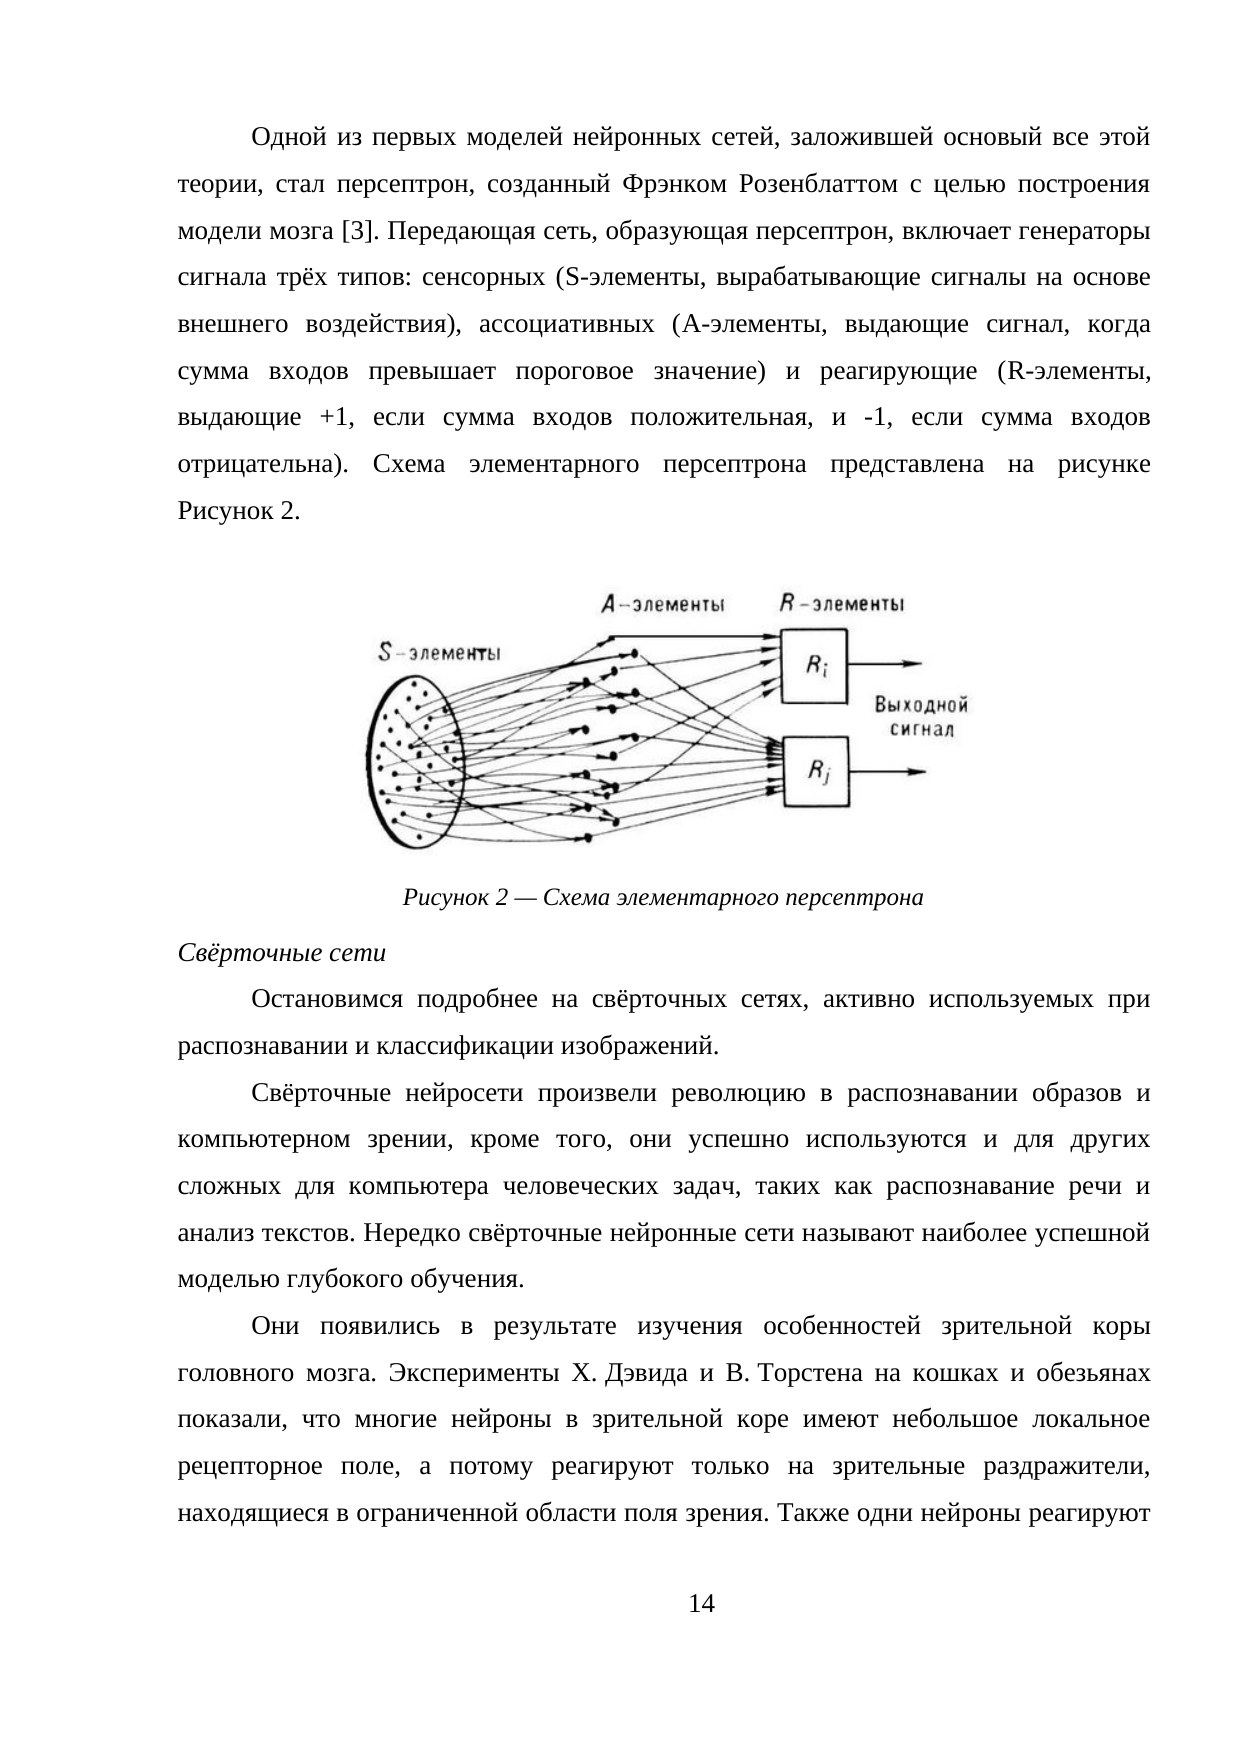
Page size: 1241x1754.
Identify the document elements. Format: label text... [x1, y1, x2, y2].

text Рисунок 2 — Схема элементарного персептрона [177, 882, 1152, 911]
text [177, 1309, 1152, 1527]
text Свёрточные нейросети произвели революцию в распознавании образов и компьютерном зрении, кроме того, они успешно используются и для других сложных для компьютера человеческих задач, таких как распознавание речи и анализ текстов. Нередко свёрточные нейронные сети называют наиболее успешной моделью глубокого обучения. [177, 1076, 1152, 1294]
text Остановимся подробнее на свёрточных сетях, активно используемых при распознавании и классификации изображений. [177, 983, 1152, 1060]
text Одной из первых моделей нейронных сетей, заложившей основый все этой теории, стал персептрон, созданный Фрэнком Розенблаттом с целью построения модели мозга [3]. Передающая сеть, образующая персептрон, включает генераторы сигнала трёх типов: сенсорных (S-элементы, вырабатывающие сигналы на основе внешнего воздействия), ассоциативных (A-элементы, выдающие сигнал, когда сумма входов превышает пороговое значение) и реагирующие (R-элементы, выдающие +1, если сумма входов положительная, и -1, если сумма входов отрицательна). Схема элементарного персептрона представлена на рисунке 2. [177, 121, 1152, 525]
picture [352, 565, 977, 866]
subtitle Свёрточные сети [177, 936, 1152, 967]
